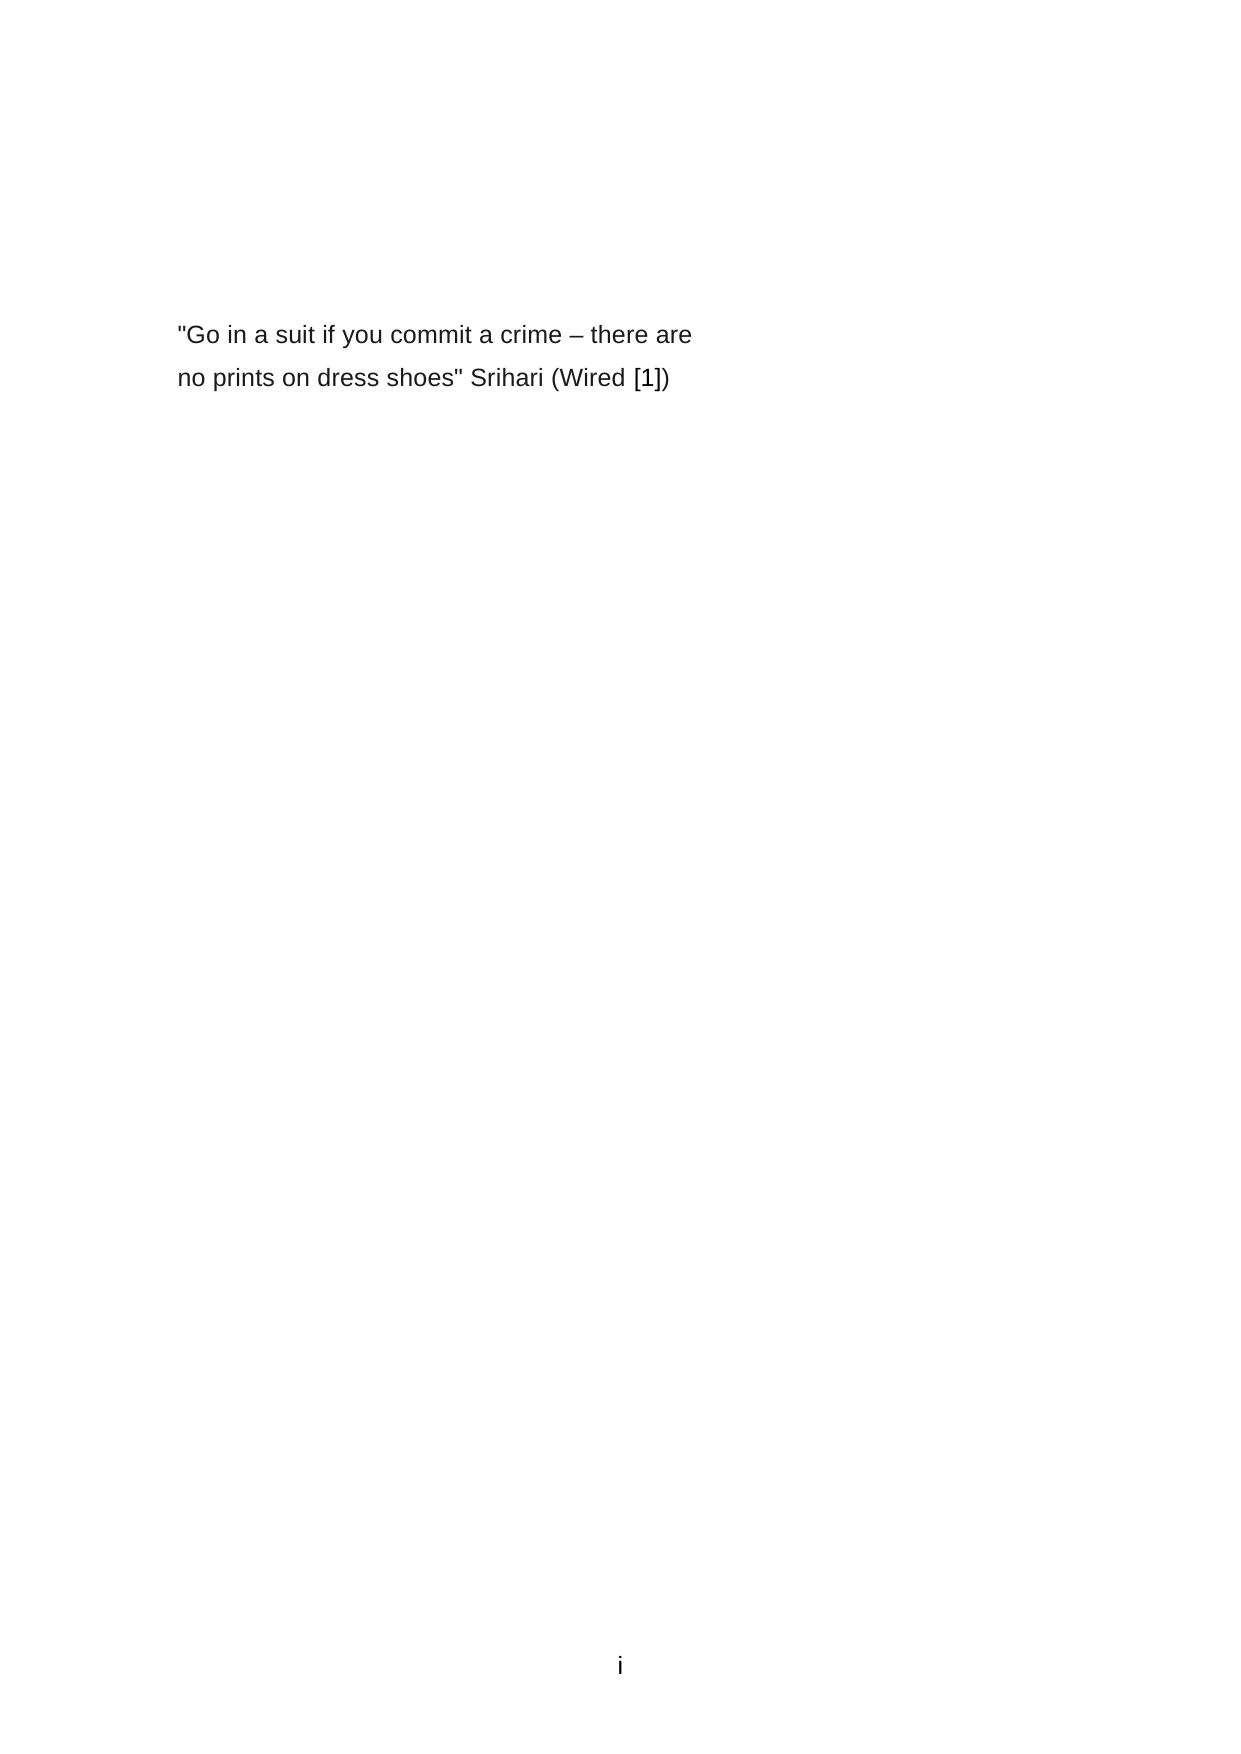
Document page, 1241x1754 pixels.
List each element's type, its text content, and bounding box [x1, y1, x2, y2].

text "Go in a suit if you commit a crime – there are no prints on dress shoes" Srihari (Wired) [177, 320, 705, 392]
